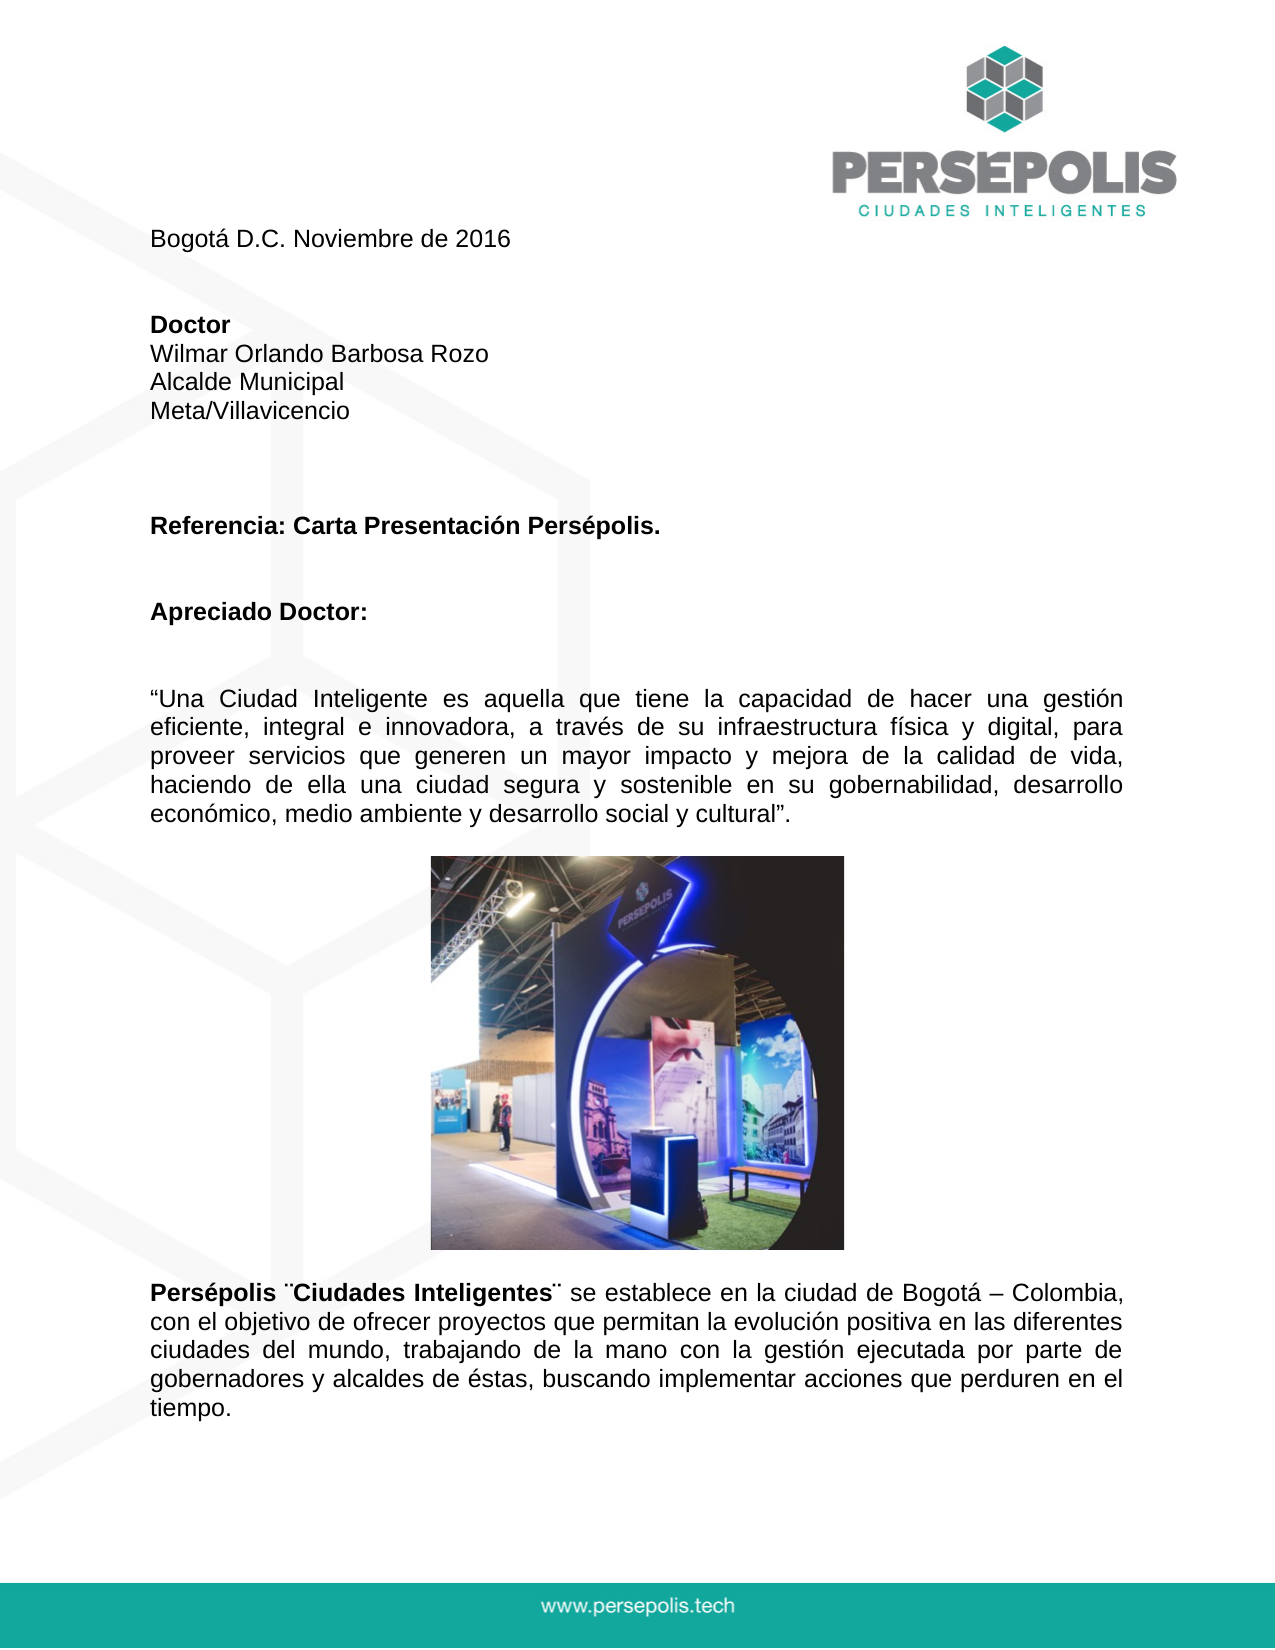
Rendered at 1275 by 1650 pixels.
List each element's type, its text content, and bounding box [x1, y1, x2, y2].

text Doctor [150, 310, 1125, 339]
text Apreciado Doctor: [150, 597, 1125, 626]
text Alcalde Municipal [150, 367, 1125, 396]
text Meta/Villavicencio [150, 396, 1125, 425]
text Persépolis ¨Ciudades Inteligentes¨ se establece en la ciudad de Bogotá – Colombia, con el objetivo de ofrecer proyectos que permitan la evolución positiva en las diferentes ciudades del mundo, trabajando de la mano con la gestión ejecutada por parte de gobernadores y alcaldes de éstas, buscando implementar acciones que perduren en el tiempo. [150, 1278, 1125, 1422]
picture [0, 0, 1275, 1648]
text “Una Ciudad Inteligente es aquella que tiene la capacidad de hacer una gestión eficiente, integral e innovadora, a través de su infraestructura física y digital, para proveer servicios que generen un mayor impacto y mejora de la calidad de vida, haciendo de ella una ciudad segura y sostenible en su gobernabilidad, desarrollo económico, medio ambiente y desarrollo social y cultural”. [150, 684, 1125, 827]
text Wilmar Orlando Barbosa Rozo [150, 339, 1125, 367]
text Referencia: Carta Presentación Persépolis. [150, 511, 1125, 540]
text Bogotá D.C. Noviembre de 2016 [150, 224, 1125, 252]
